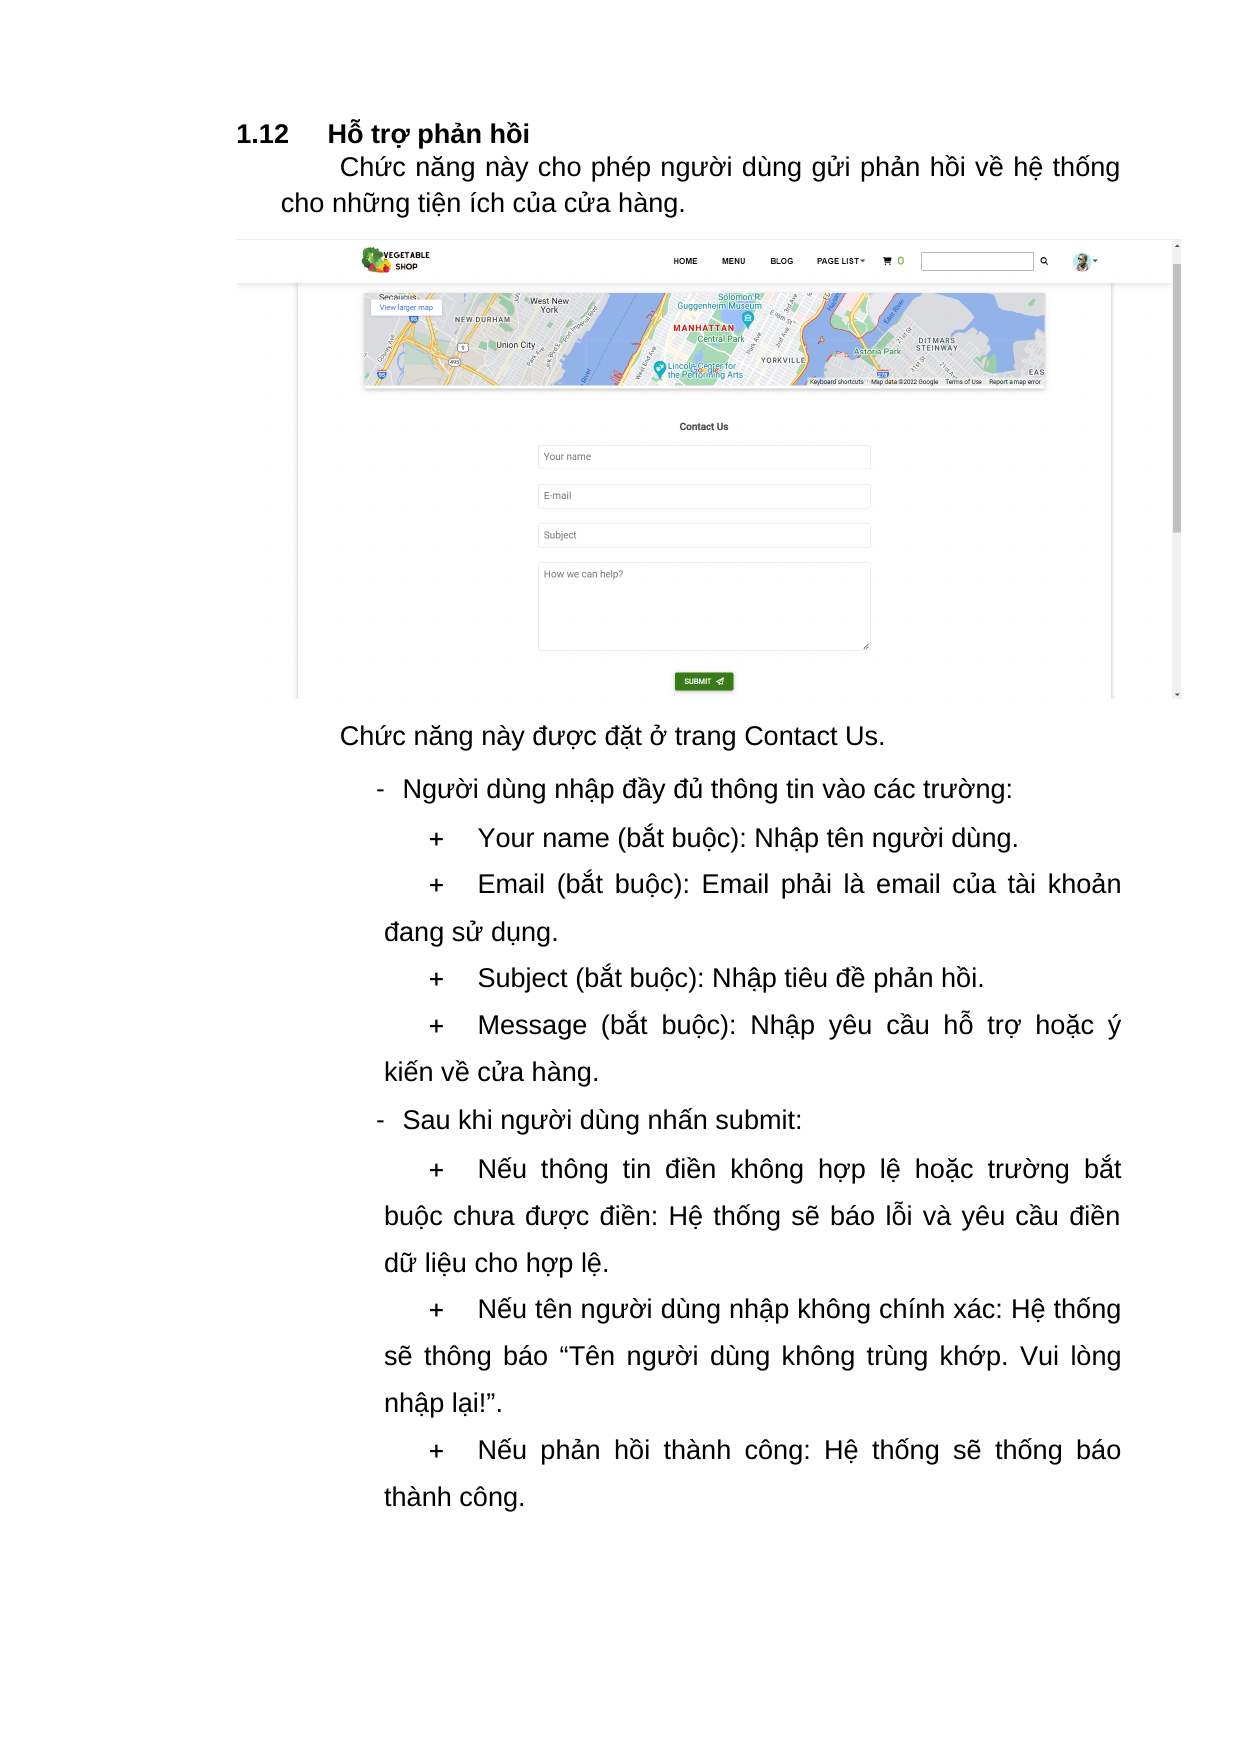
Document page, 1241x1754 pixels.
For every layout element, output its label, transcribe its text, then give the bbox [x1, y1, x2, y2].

subtitle Hỗ trợ phản hồi [236, 118, 1122, 149]
list Nếu phản hồi thành công: Hệ thống sẽ thống báo thành công. [384, 1434, 1122, 1512]
picture [236, 239, 1182, 699]
list Nếu thông tin điền không hợp lệ hoặc trường bắt buộc chưa được điền: Hệ thống sẽ báo lỗi và yêu cầu điền dữ liệu cho hợp lệ. [384, 1153, 1122, 1278]
list Subject (bắt buộc): Nhập tiêu đề phản hồi. [384, 962, 1122, 994]
list Nếu tên người dùng nhập không chính xác: Hệ thống sẽ thông báo “Tên người dùng không trùng khớp. Vui lòng nhập lại!”. [384, 1293, 1122, 1418]
list Message (bắt buộc): Nhập yêu cầu hỗ trợ hoặc ý kiến về cửa hàng. [384, 1009, 1122, 1088]
text Chức năng này được đặt ở trang Contact Us. [281, 719, 1122, 751]
text Chức năng này cho phép người dùng gửi phản hồi về hệ thống cho những tiện ích của cửa hàng. [281, 151, 1122, 218]
list Email (bắt buộc): Email phải là email của tài khoản đang sử dụng. [384, 868, 1122, 947]
list Sau khi người dùng nhấn submit: [347, 1103, 1122, 1136]
list Người dùng nhập đầy đủ thông tin vào các trường: [347, 772, 1122, 805]
list Your name (bắt buộc): Nhập tên người dùng. [384, 822, 1122, 853]
